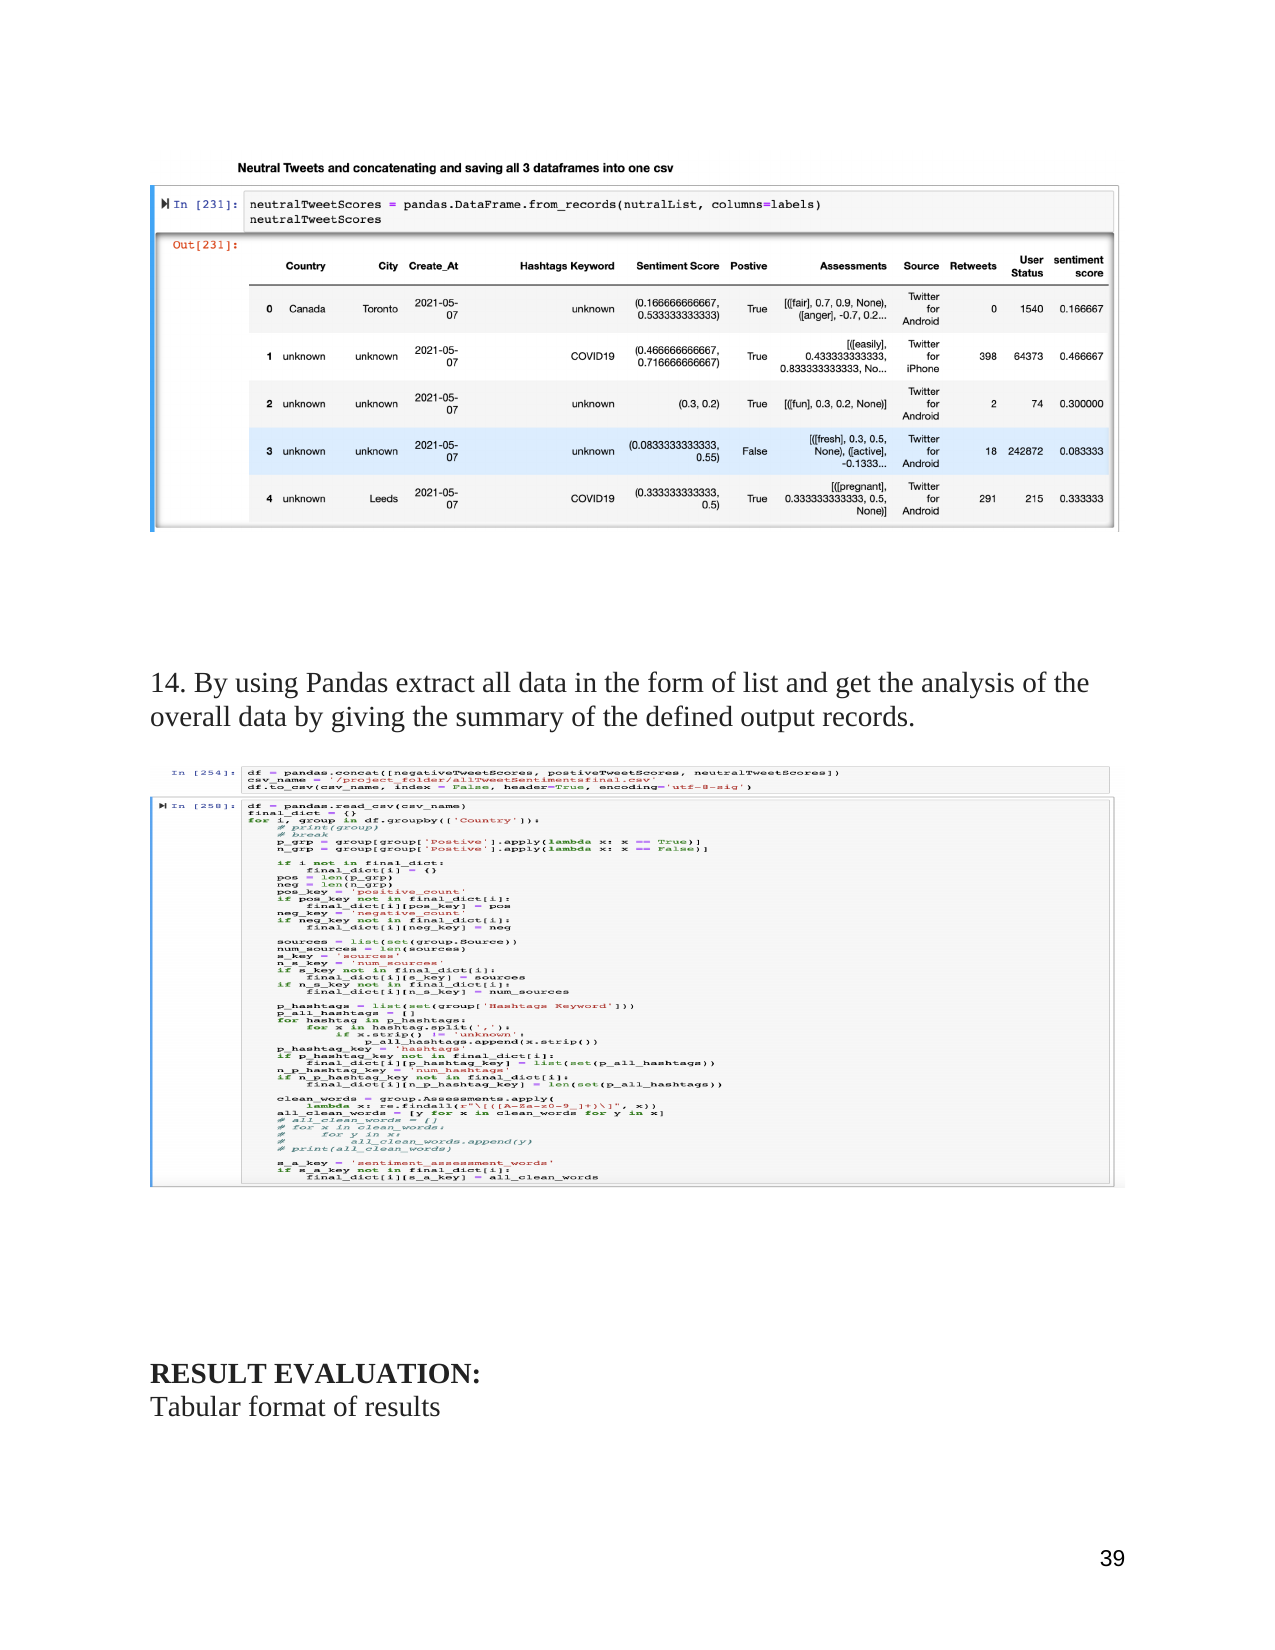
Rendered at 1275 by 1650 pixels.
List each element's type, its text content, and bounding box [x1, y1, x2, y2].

text RESULT EVALUATION: [150, 1356, 1125, 1389]
picture [150, 150, 1125, 532]
text 14. By using Pandas extract all data in the form of list and get the analysis of the overall data by giving the summary of the defined output records. [150, 665, 1125, 732]
picture [150, 766, 1125, 1188]
text Tabular format of results [150, 1389, 1125, 1423]
